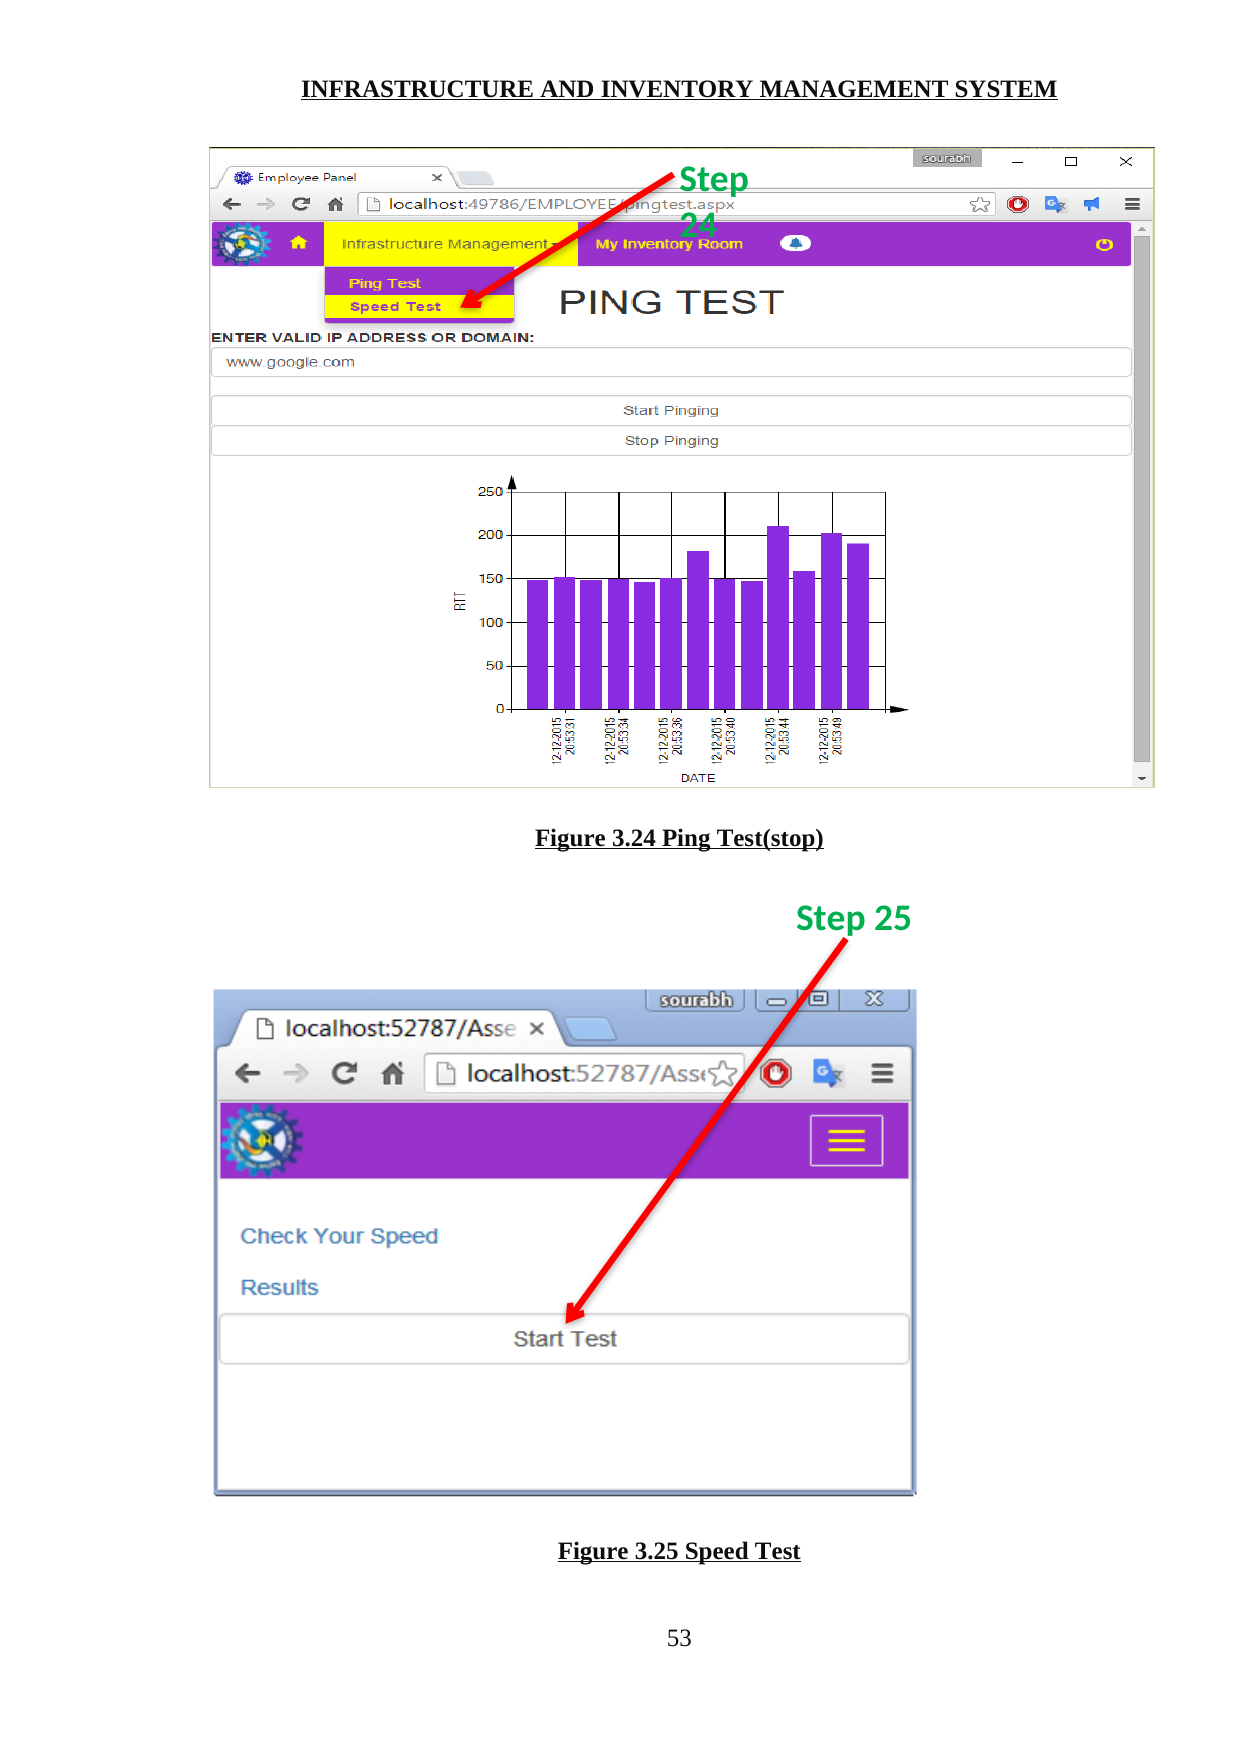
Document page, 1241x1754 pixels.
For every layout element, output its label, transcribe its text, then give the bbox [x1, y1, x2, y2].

text Figure 3.24 Ping Test(stop) [207, 823, 1152, 852]
text Figure 3.25 Speed Test [207, 1536, 1152, 1564]
picture [209, 147, 1155, 788]
picture [209, 985, 922, 1501]
